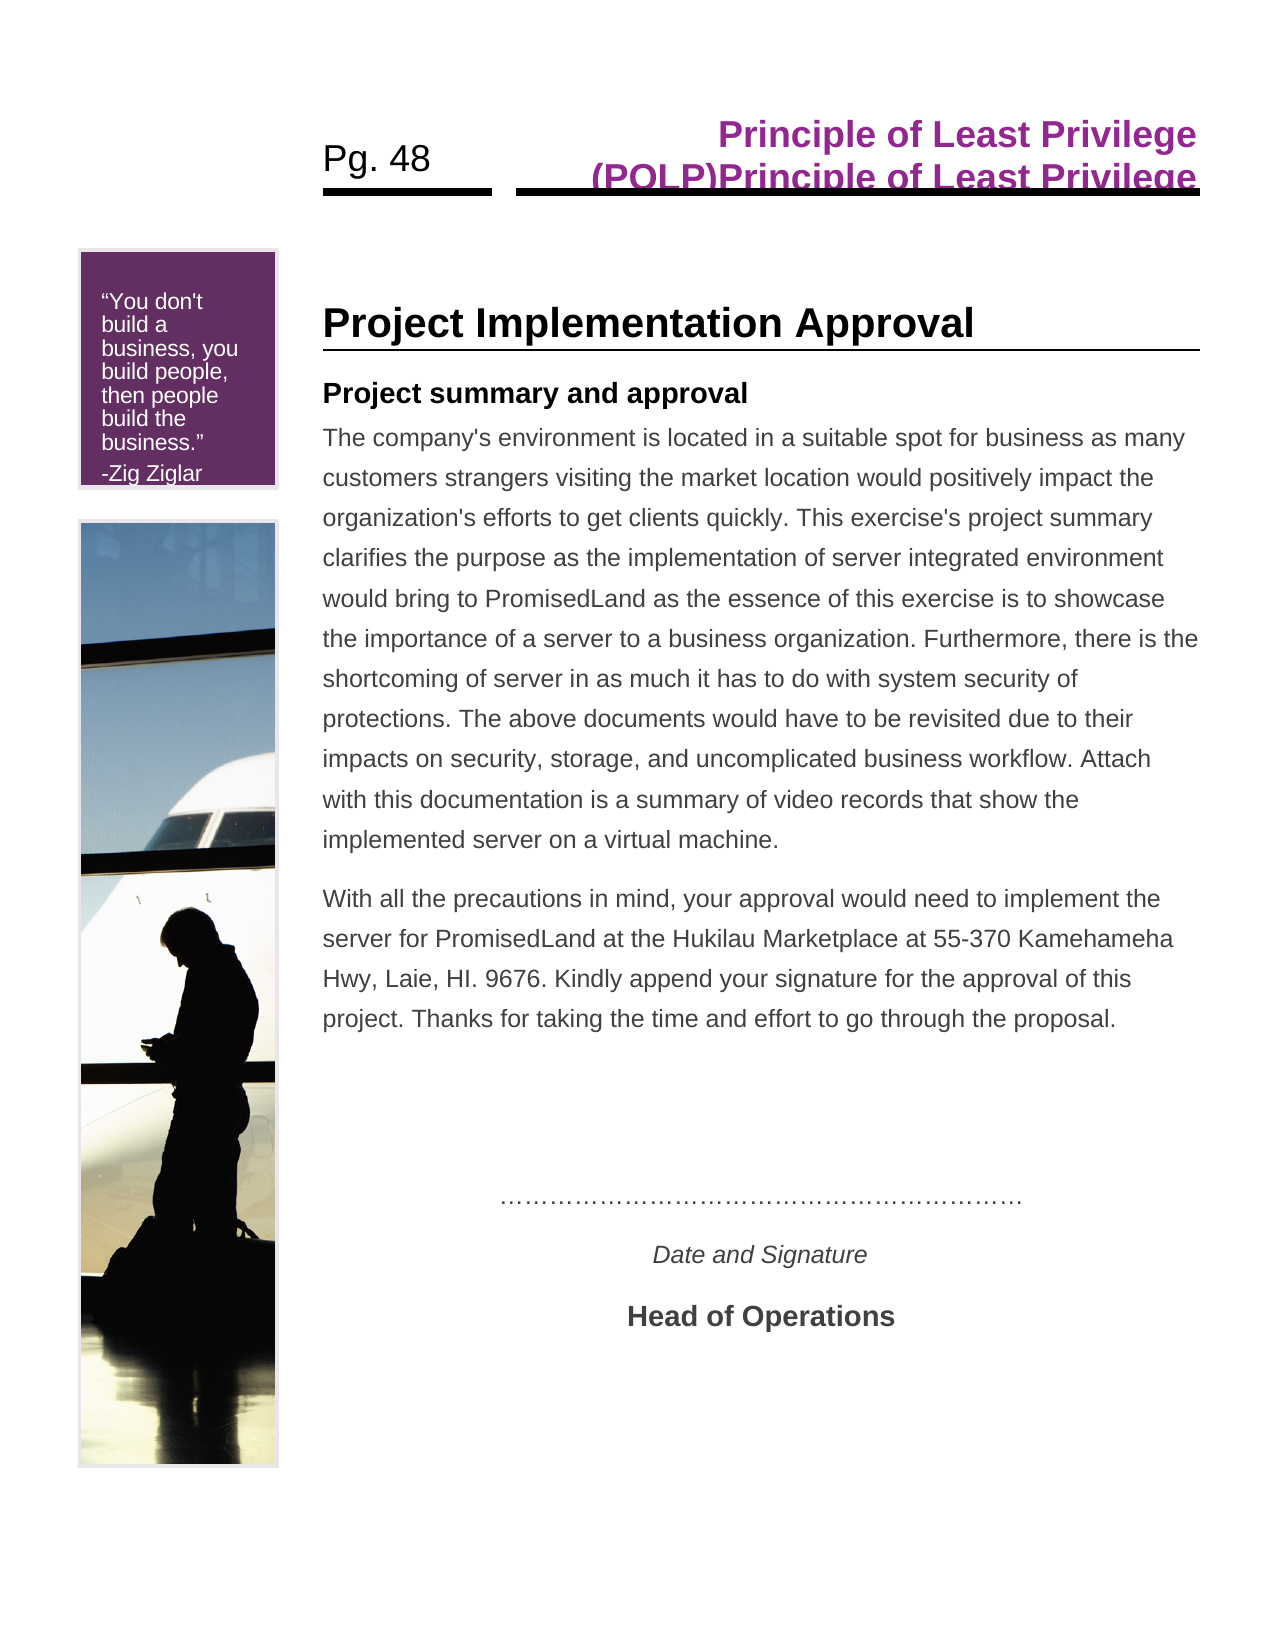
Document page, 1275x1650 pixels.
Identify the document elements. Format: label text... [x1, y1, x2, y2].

text Head of Operations [322, 1299, 1200, 1333]
text Date and Signature [322, 1240, 1200, 1269]
text ……………………………………………………… [322, 1181, 1200, 1210]
picture [81, 523, 275, 1464]
text With all the precautions in mind, your approval would need to implement the server for PromisedLand at the Hukilau Marketplace at 55-370 Kamehameha Hwy, Laie, HI. 9676. Kindly append your signature for the approval of this project. Thanks for taking the time and effort to go through the proposal. [322, 884, 1200, 1033]
subtitle Project summary and approval [322, 376, 1200, 409]
text The company's environment is located in a suitable spot for business as many customers strangers visiting the market location would positively impact the organization's efforts to get clients quickly. This exercise's project summary clarifies the purpose as the implementation of server integrated environment would bring to PromisedLand as the essence of this exercise is to showcase the importance of a server to a business organization. Furthermore, there is the shortcoming of server in as much it has to do with system security of protections. The above documents would have to be revisited due to their impacts on security, storage, and uncomplicated business workflow. Attach with this documentation is a summary of video records that show the implemented server on a virtual machine. [322, 423, 1200, 853]
subtitle Project Implementation Approval [322, 299, 1200, 351]
